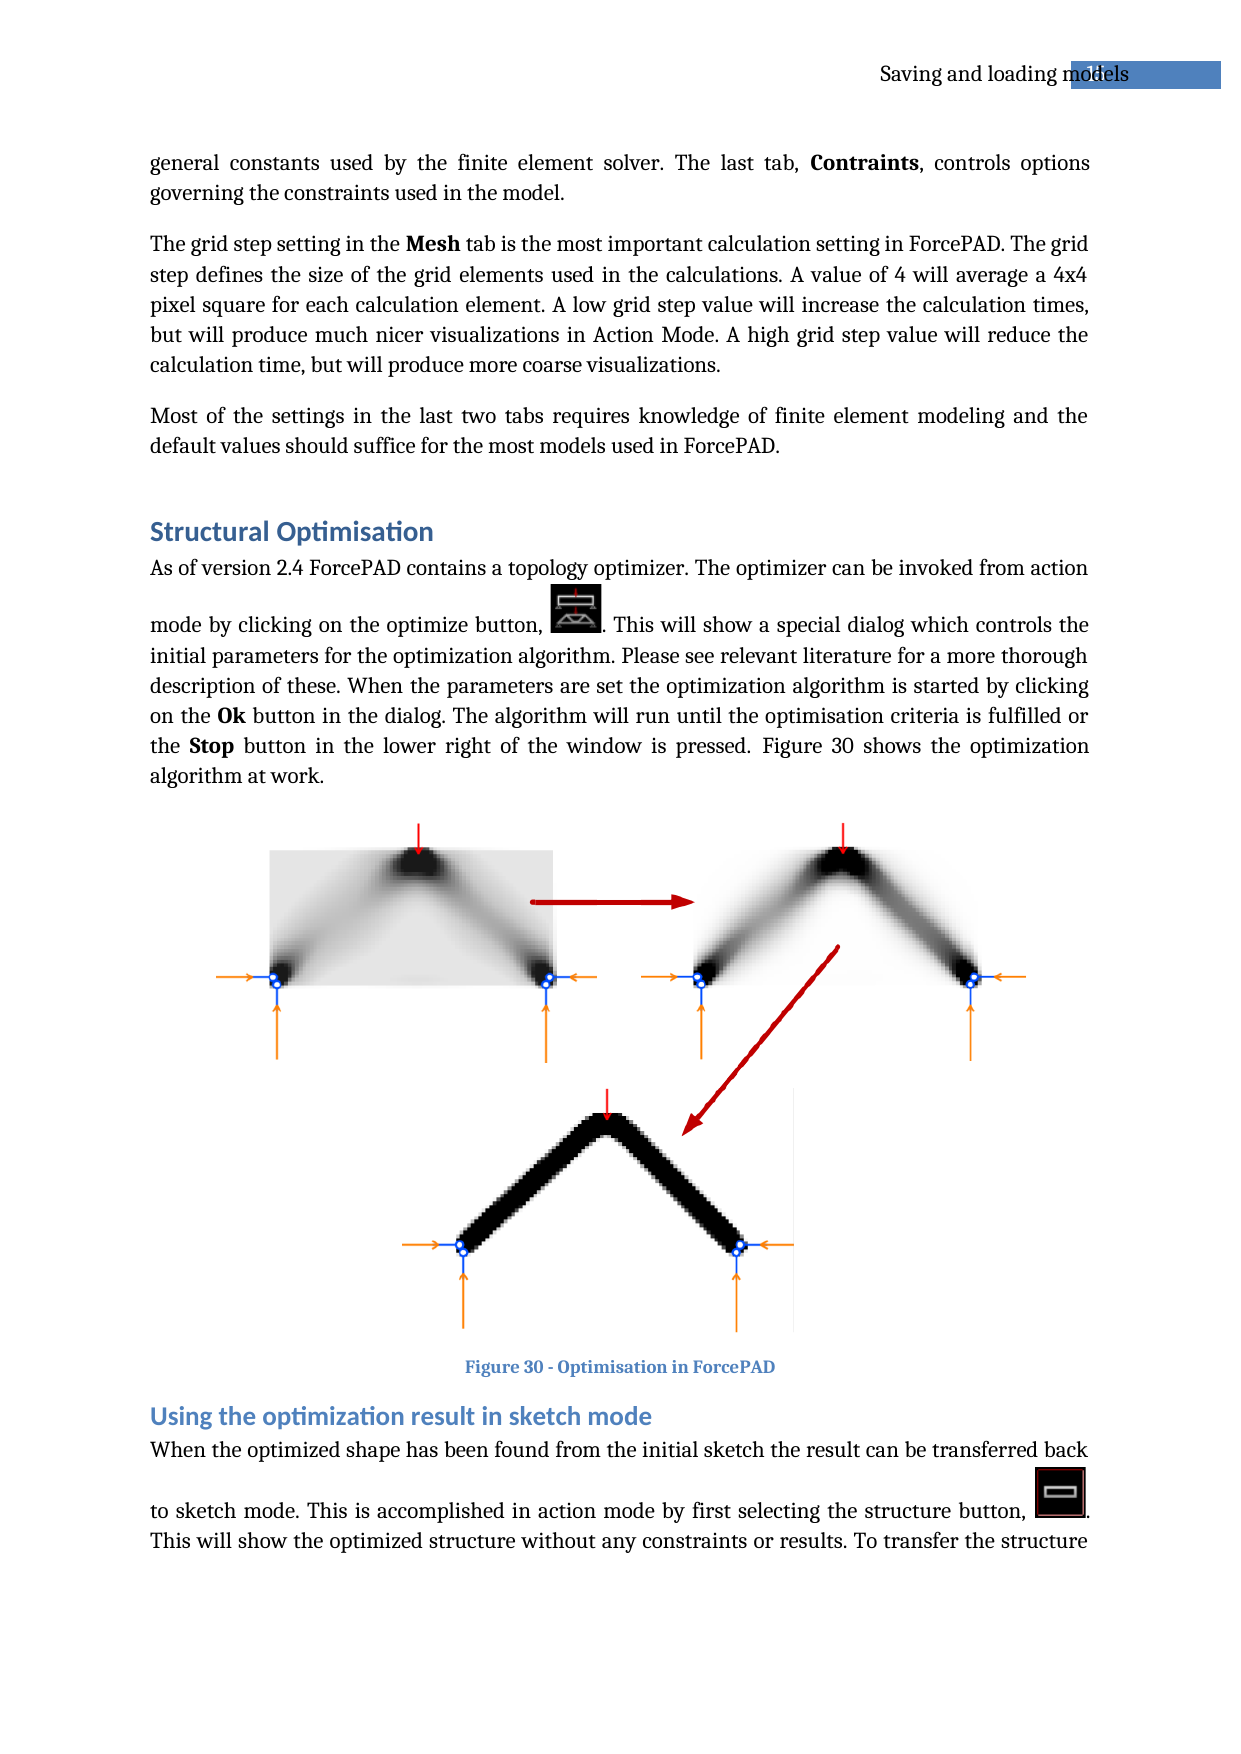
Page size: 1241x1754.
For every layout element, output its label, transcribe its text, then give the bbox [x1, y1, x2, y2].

subtitle Structural Optimisation [150, 513, 1090, 549]
picture [1035, 1467, 1086, 1518]
text The grid step setting in the Mesh tab is the most important calculation setting in ForcePAD. The grid step defines the size of the grid elements used in the calculations. A value of 4 will average a 4x4 pixel square for each calculation element. A low grid step value will increase the calculation times, but will produce much nicer visualizations in Action Mode. A high grid step value will reduce the calculation time, but will produce more coarse visualizations. [150, 231, 1090, 378]
text As of version 2.4 ForcePAD contains a topology optimizer. The optimizer can be invoked from action mode by clicking on the optimize button, . This will show a special dialog which controls the initial parameters for the optimization algorithm. Please see relevant literature for a more thorough description of these. When the parameters are set the optimization algorithm is started by clicking on the Ok button in the dialog. The algorithm will run until the optimisation criteria is fulfilled or the Stop button in the lower right of the window is pressed. Figure 30 shows the optimization algorithm at work. [150, 554, 1090, 790]
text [150, 1437, 1090, 1554]
text Most of the settings in the last two tabs requires knowledge of finite element modeling and the default values should suffice for the most models used in ForcePAD. [150, 403, 1090, 460]
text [150, 150, 1090, 207]
subtitle Using the optimization result in sketch mode [150, 1399, 1090, 1432]
picture [550, 584, 602, 633]
